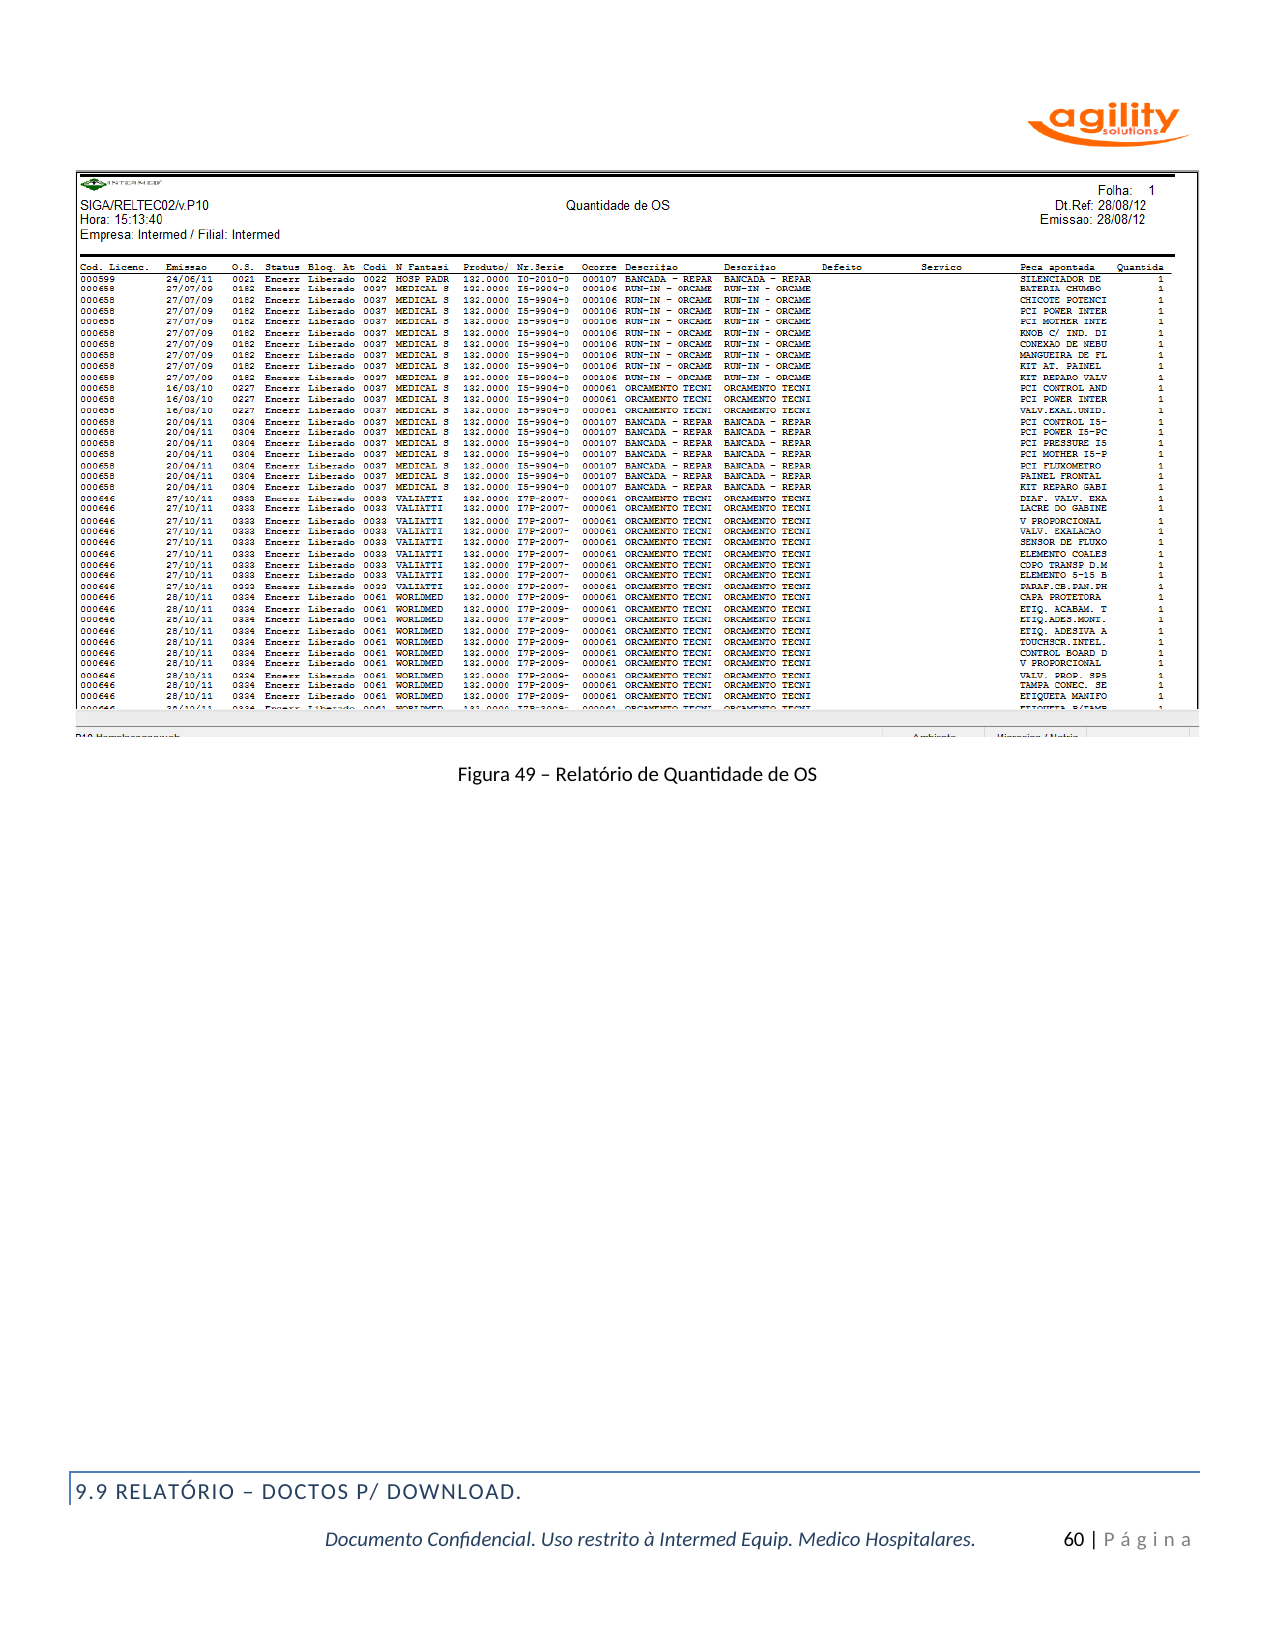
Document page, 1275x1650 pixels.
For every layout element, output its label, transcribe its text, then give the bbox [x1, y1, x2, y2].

picture [75, 170, 1200, 737]
text Figura 49 – Relatório de Quantidade de OS [75, 761, 1200, 786]
subtitle 9.9 Relatório – Doctos p/ Download. [71, 1473, 1200, 1505]
picture [1027, 94, 1192, 147]
